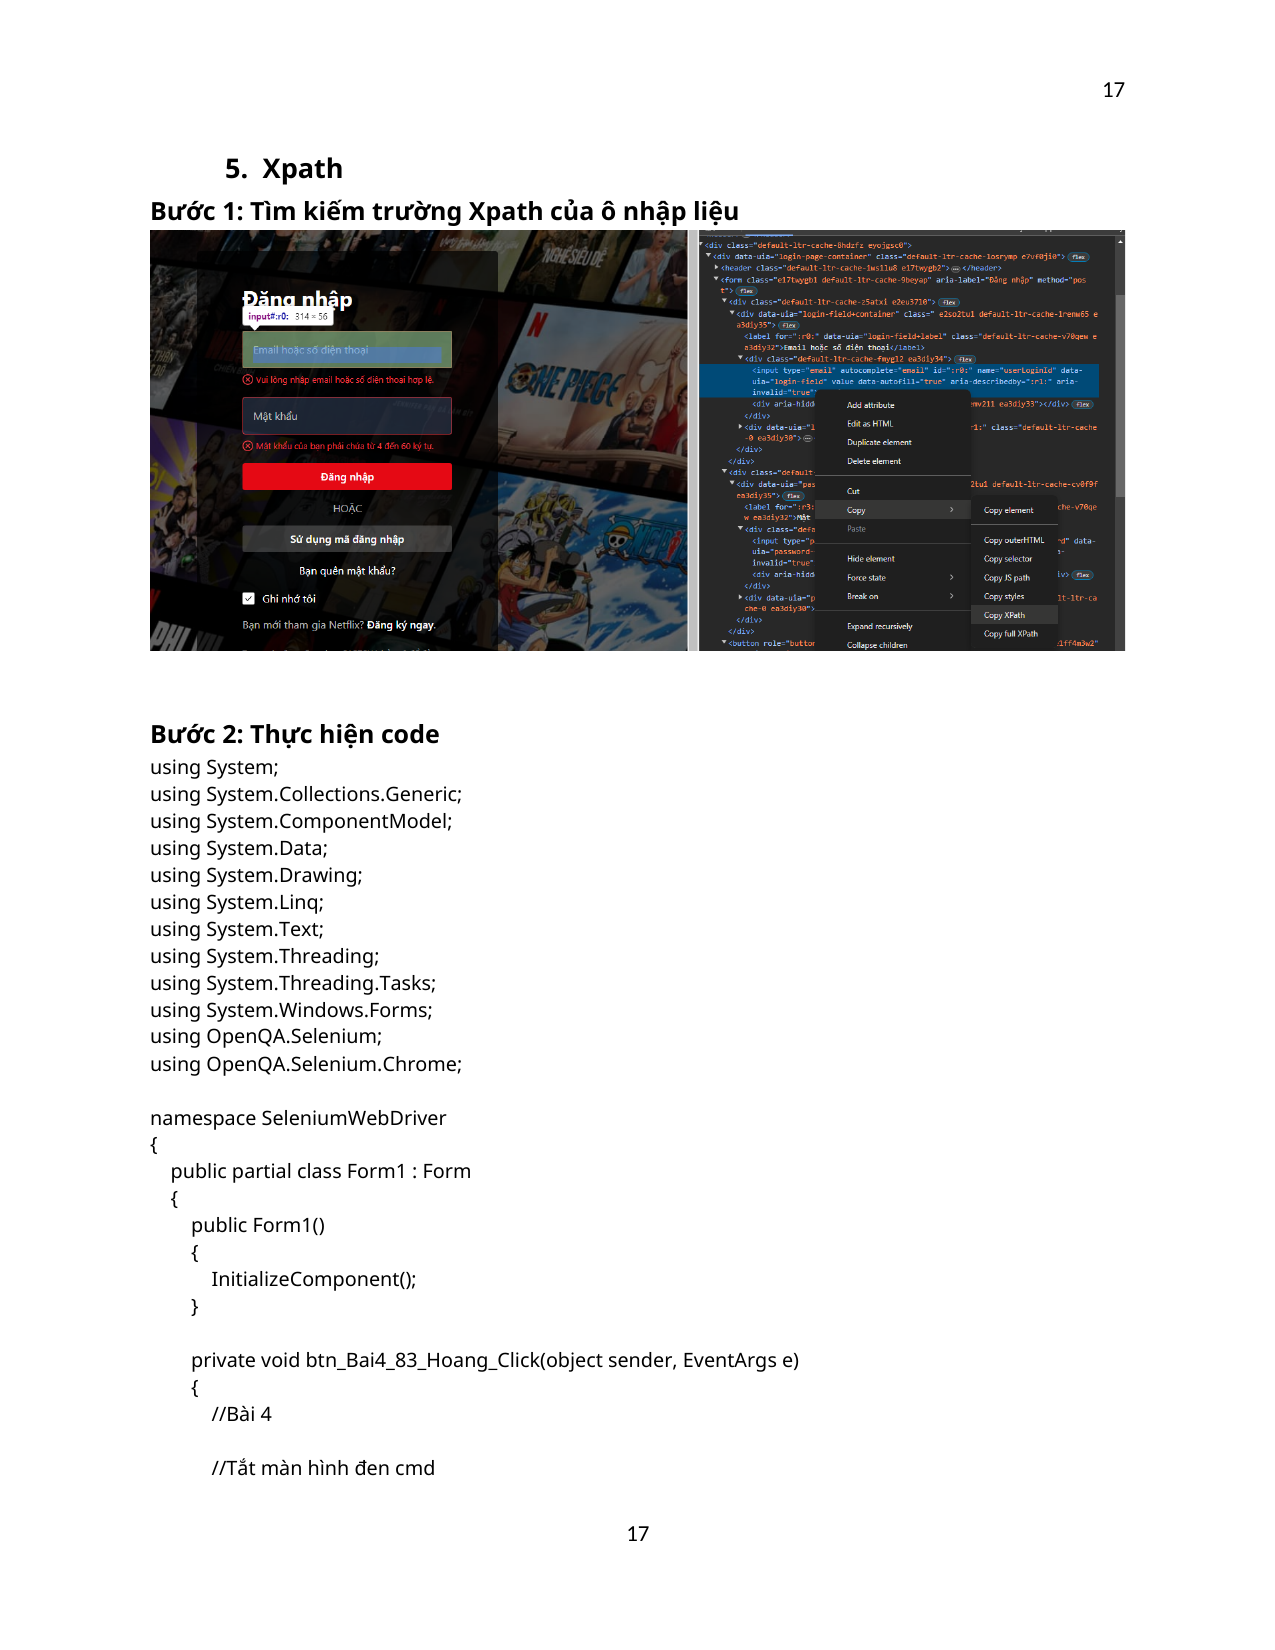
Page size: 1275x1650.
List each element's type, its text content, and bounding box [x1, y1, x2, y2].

text private void btn_Bai4_83_Hoang_Click(object sender, EventArgs e) [150, 1347, 1125, 1373]
subtitle Bước 1: Tìm kiếm trường Xpath của ô nhập liệu [150, 194, 1125, 228]
subtitle Xpath [225, 150, 1125, 187]
text using System.Linq; [150, 888, 1125, 915]
text public Form1() [150, 1212, 1125, 1239]
text using System.Drawing; [150, 861, 1125, 888]
text using System.Text; [150, 915, 1125, 942]
text public partial class Form1 : Form [150, 1158, 1125, 1185]
text { [150, 1185, 1125, 1212]
text using System.Threading; [150, 942, 1125, 969]
text using OpenQA.Selenium; [150, 1023, 1125, 1050]
text using System.ComponentModel; [150, 807, 1125, 834]
text using System.Data; [150, 834, 1125, 861]
text using System.Threading.Tasks; [150, 969, 1125, 996]
text { [150, 1239, 1125, 1266]
text //Bài 4 [150, 1401, 1125, 1427]
text using System.Collections.Generic; [150, 780, 1125, 807]
text namespace SeleniumWebDriver [150, 1104, 1125, 1131]
text InitializeComponent(); [150, 1266, 1125, 1293]
text using System; [150, 753, 1125, 780]
text using OpenQA.Selenium.Chrome; [150, 1050, 1125, 1077]
text using System.Windows.Forms; [150, 996, 1125, 1023]
text { [150, 1131, 1125, 1158]
subtitle Bước 2: Thực hiện code [150, 716, 1125, 750]
text } [150, 1293, 1125, 1319]
text { [150, 1373, 1125, 1401]
picture [150, 230, 1125, 651]
text //Tắt màn hình đen cmd [150, 1454, 1125, 1481]
